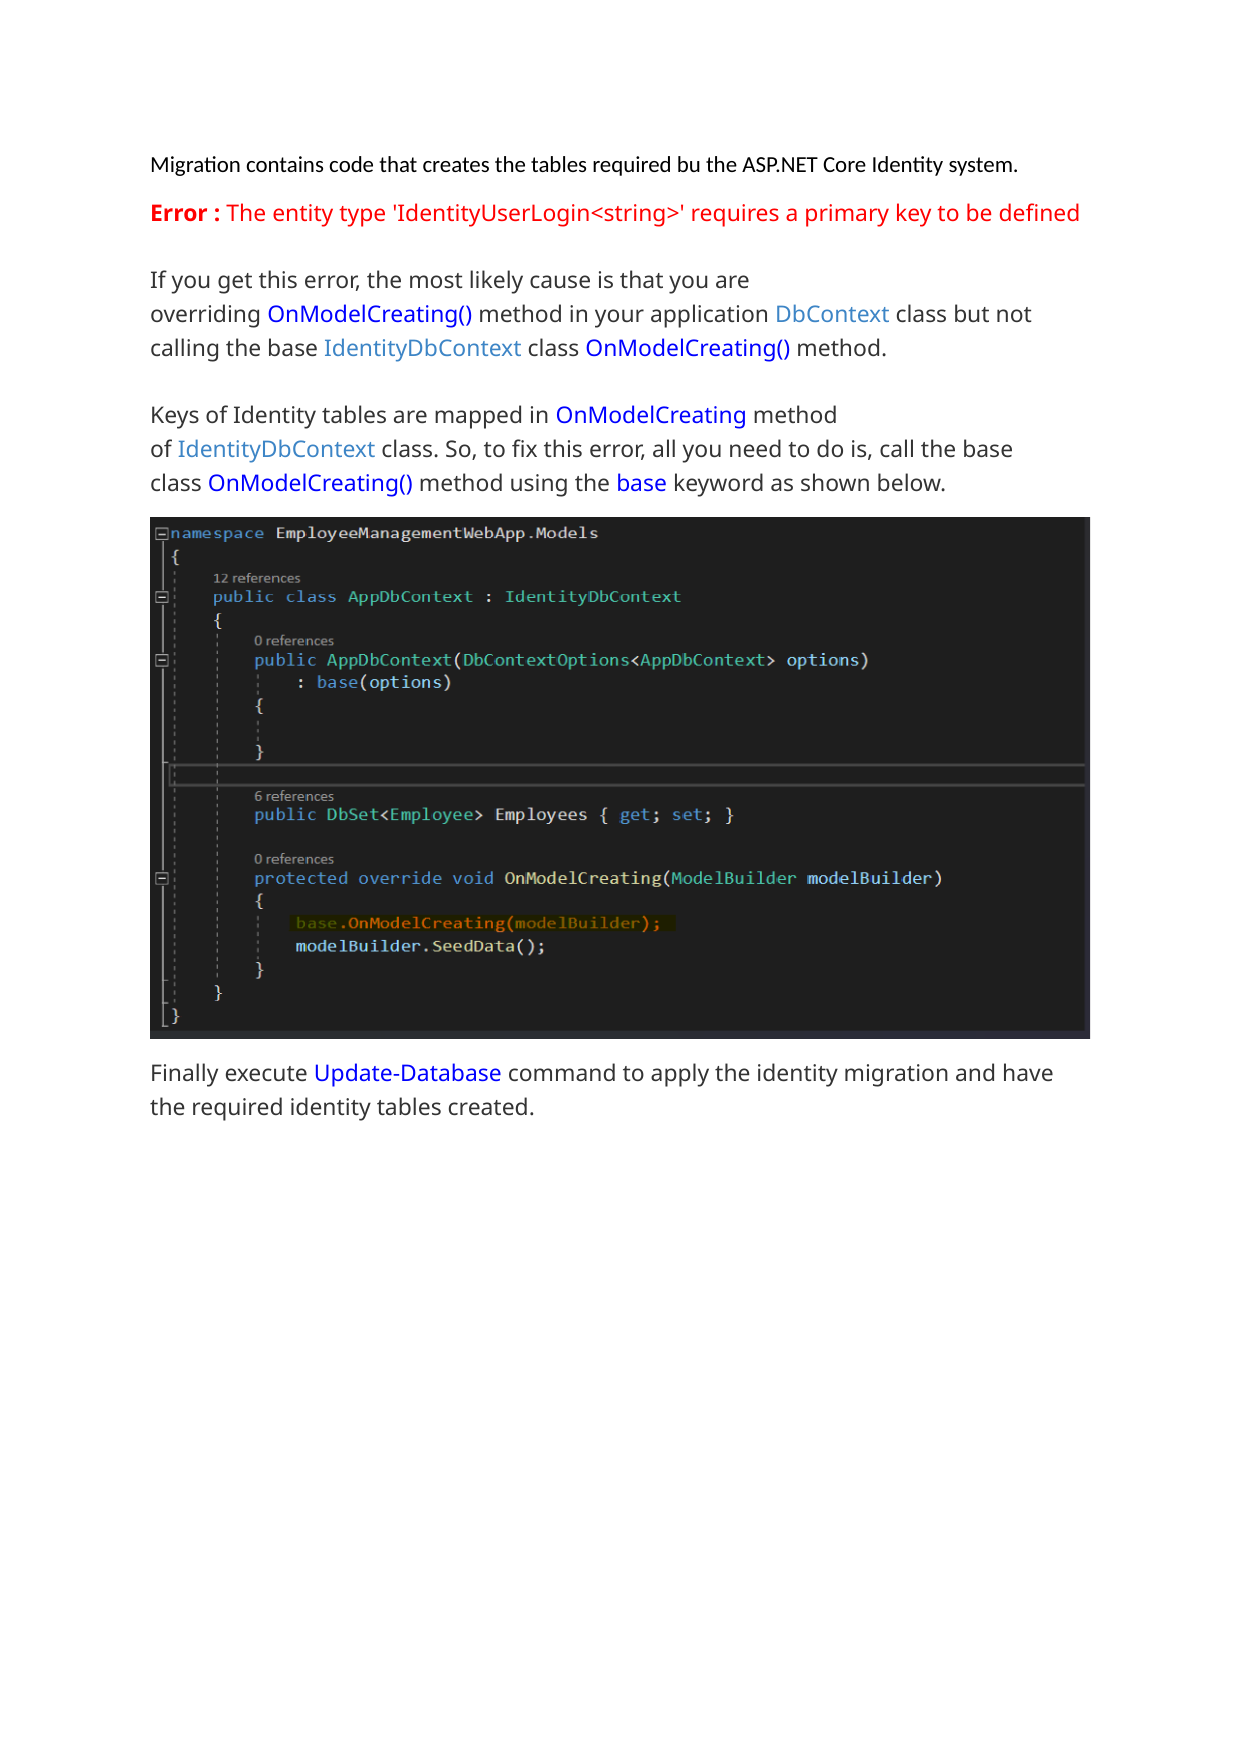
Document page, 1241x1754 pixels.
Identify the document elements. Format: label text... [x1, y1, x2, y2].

text Migration contains code that creates the tables required bu the ASP.NET Core Identity system. [150, 150, 1090, 178]
text Error : The entity type 'IdentityUserLogin<string>' requires a primary key to be defined If you get this error, the most likely cause is that you are overriding OnModelCreating() method in your application DbContext class but not calling the base IdentityDbContext class OnModelCreating() method. Keys of Identity tables are mapped in OnModelCreating method of IdentityDbContext class. So, to fix this error, all you need to do is, call the base class OnModelCreating() method using the base keyword as shown below. [150, 197, 1090, 498]
text Finally execute Update-Database command to apply the identity migration and have the required identity tables created. [150, 1057, 1090, 1122]
picture [150, 517, 1091, 1039]
